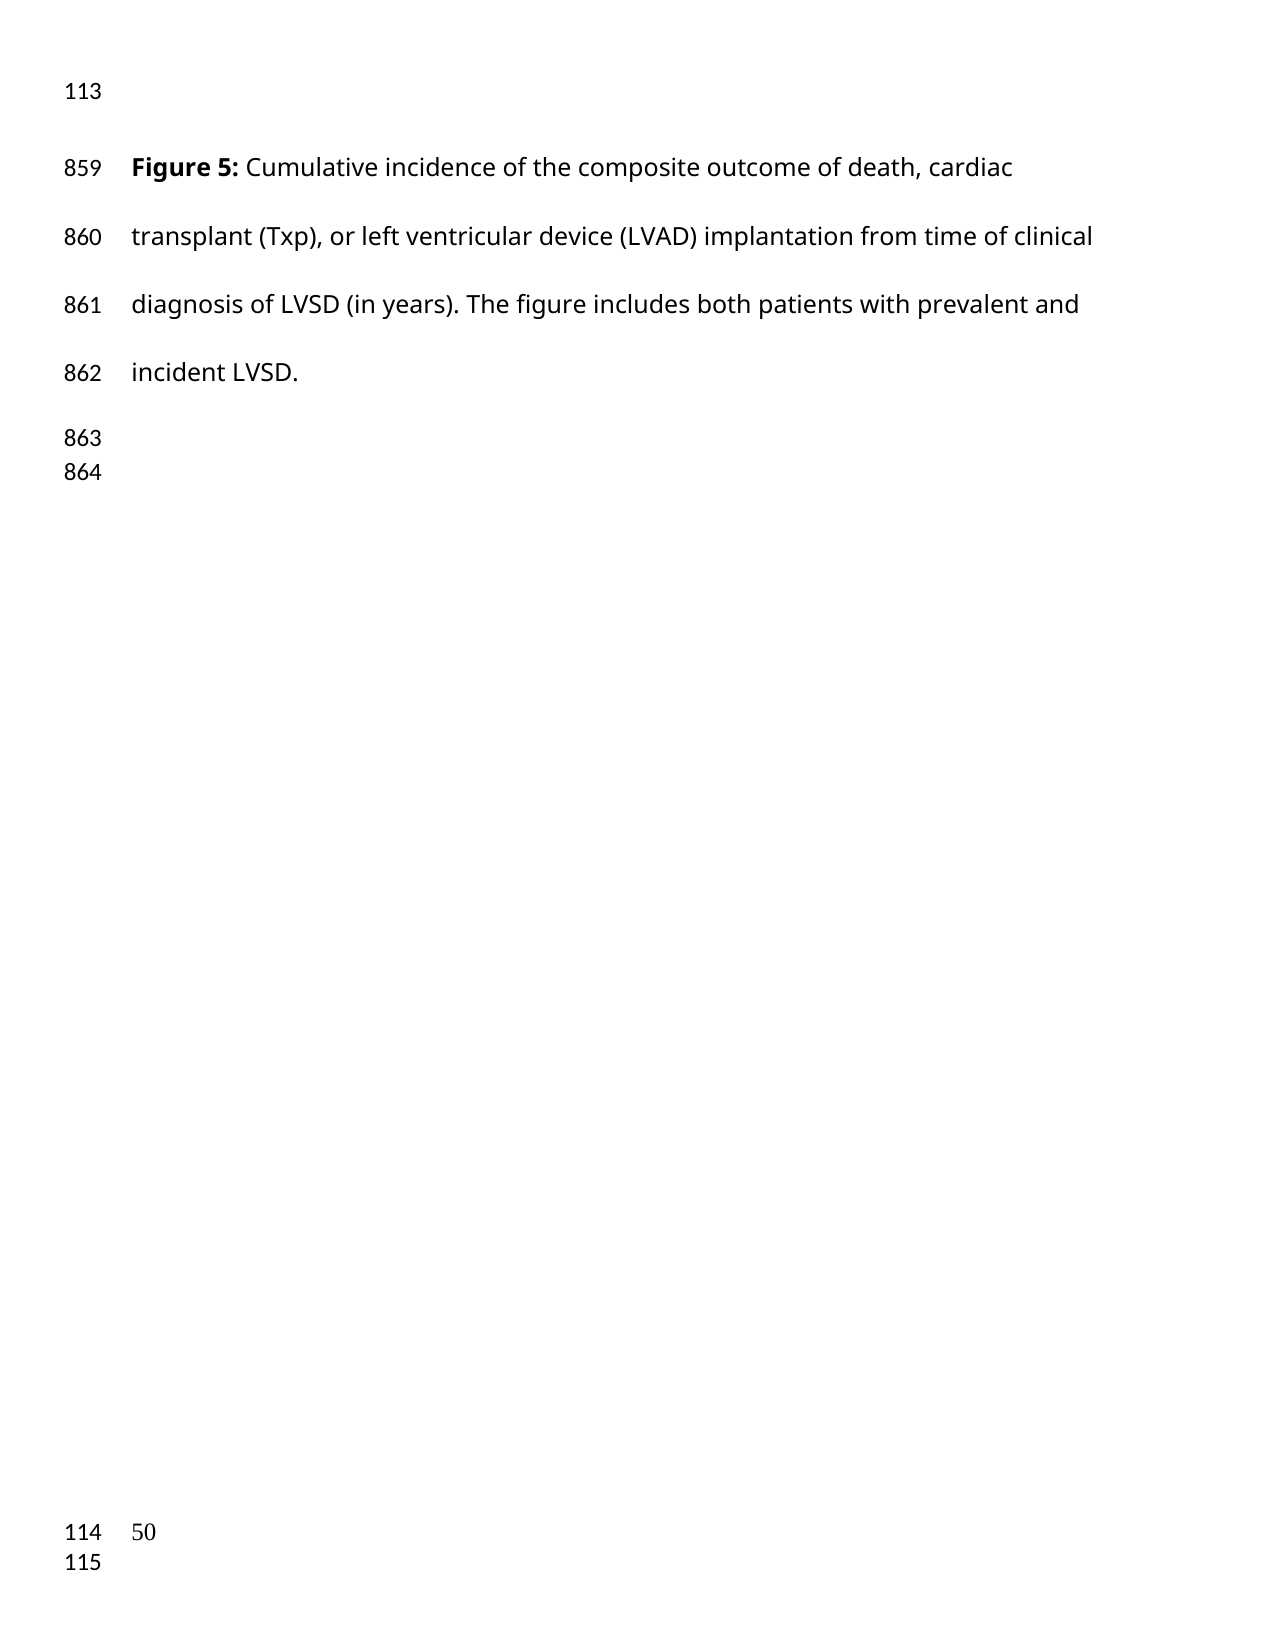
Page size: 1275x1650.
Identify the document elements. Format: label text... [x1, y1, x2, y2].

text Figure 5: Cumulative incidence of the composite outcome of death, cardiac transplant (Txp), or left ventricular device (LVAD) implantation from time of clinical diagnosis of LVSD (in years). The figure includes both patients with prevalent and incident LVSD. [131, 150, 1125, 388]
